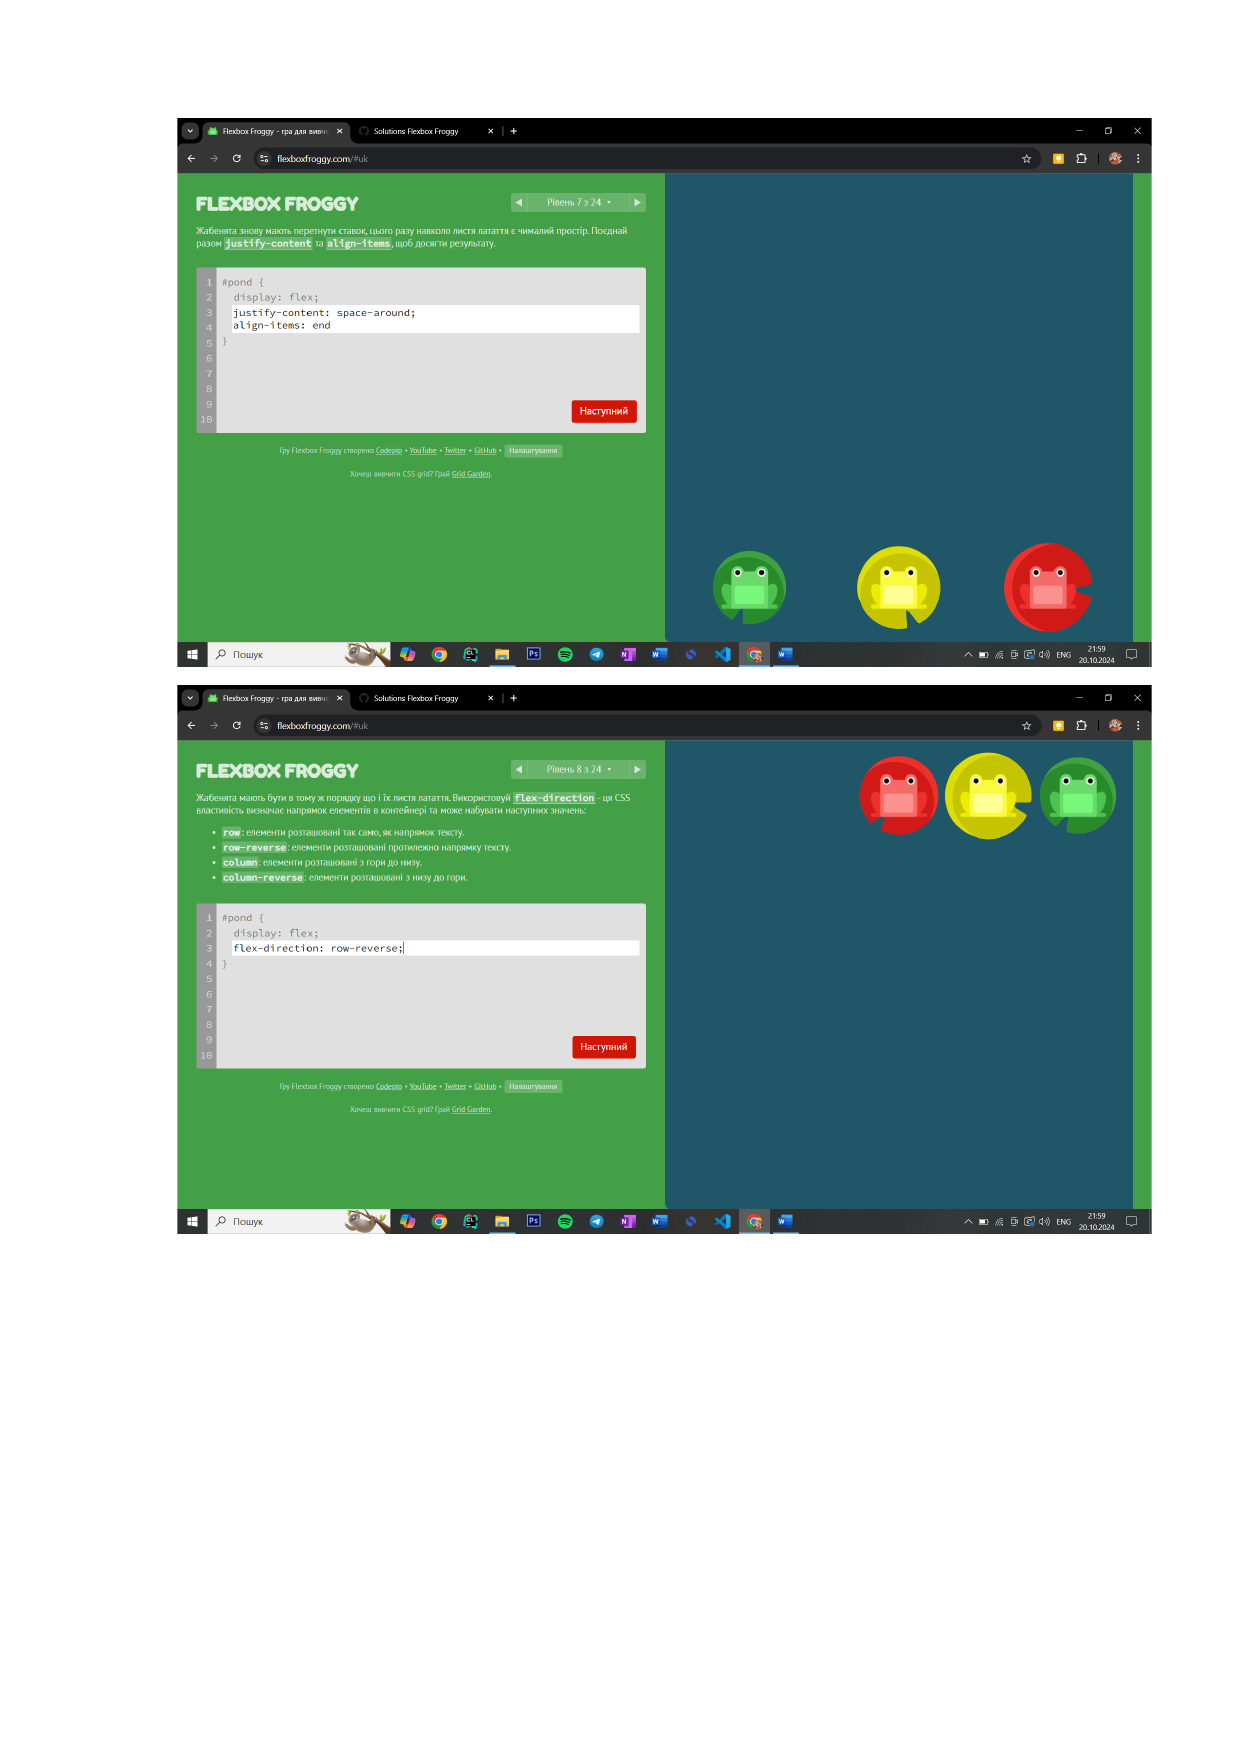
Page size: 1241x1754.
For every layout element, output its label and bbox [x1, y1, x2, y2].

picture [177, 685, 1152, 1234]
picture [177, 118, 1152, 667]
